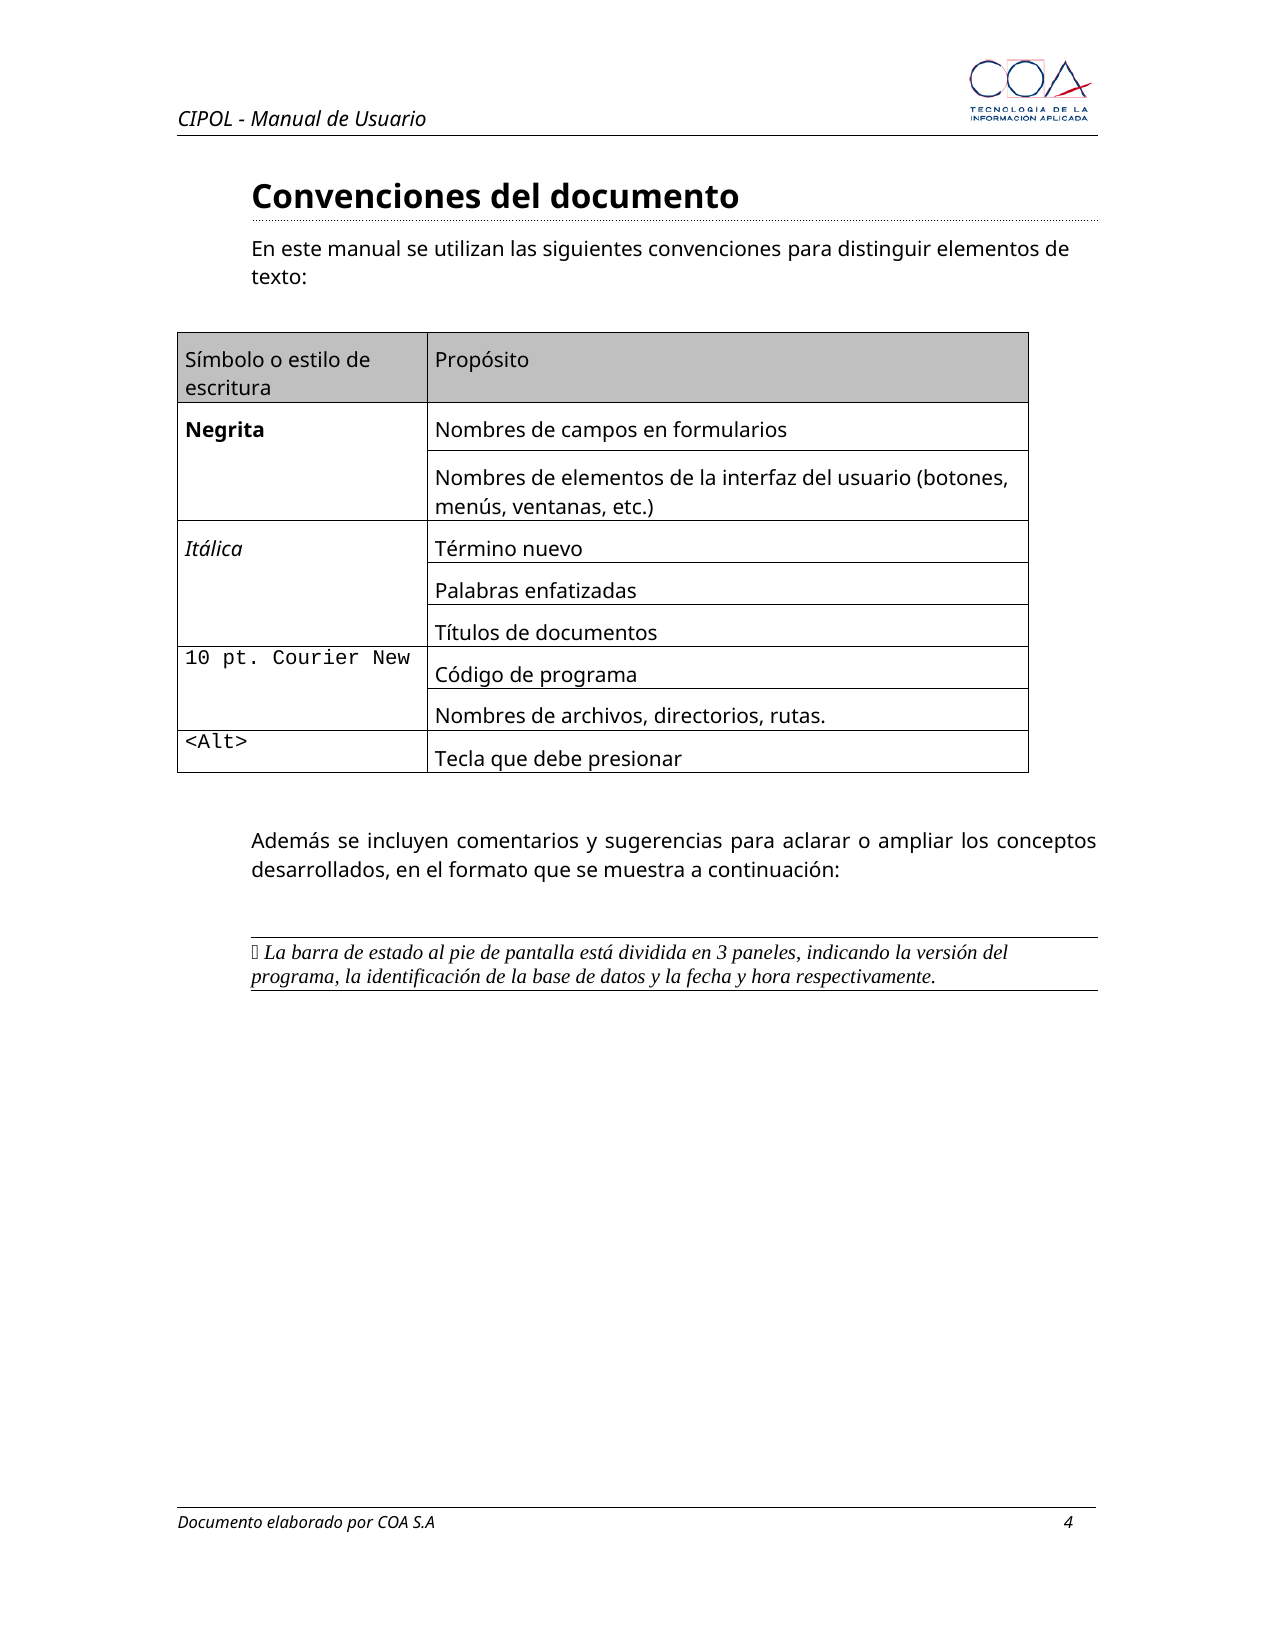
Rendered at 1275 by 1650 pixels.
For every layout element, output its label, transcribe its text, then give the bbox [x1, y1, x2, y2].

table_cell Nombres de archivos, directorios, rutas. [428, 689, 1028, 730]
table_cell Tecla que debe presionar [428, 731, 1028, 772]
text La barra de estado al pie de pantalla está dividida en 3 paneles, indicando la versión del programa, la identificación de la base de datos y la fecha y hora respectivamente. [251, 938, 1098, 990]
subtitle Convenciones del documento [251, 173, 1098, 221]
table_cell Palabras enfatizadas [428, 563, 1028, 604]
table_cell Negrita [178, 403, 427, 520]
text En este manual se utilizan las siguientes convenciones para distinguir elementos de texto: [251, 234, 1098, 291]
table_cell <Alt> [178, 731, 427, 772]
table_cell Nombres de elementos de la interfaz del usuario (botones, menús, ventanas, etc.) [428, 451, 1028, 520]
table_cell Código de programa [428, 647, 1028, 688]
table_cell Nombres de campos en formularios [428, 403, 1028, 450]
table_header Símbolo o estilo de escritura [178, 333, 427, 402]
table_header Propósito [428, 333, 1028, 402]
picture [964, 49, 1096, 127]
table_cell Término nuevo [428, 521, 1028, 562]
table_cell . Courier New [178, 647, 427, 730]
table_cell Títulos de documentos [428, 605, 1028, 646]
text Además se incluyen comentarios y sugerencias para aclarar o ampliar los conceptos desarrollados, en el formato que se muestra a continuación: [251, 827, 1098, 883]
table_cell Itálica [178, 521, 427, 646]
